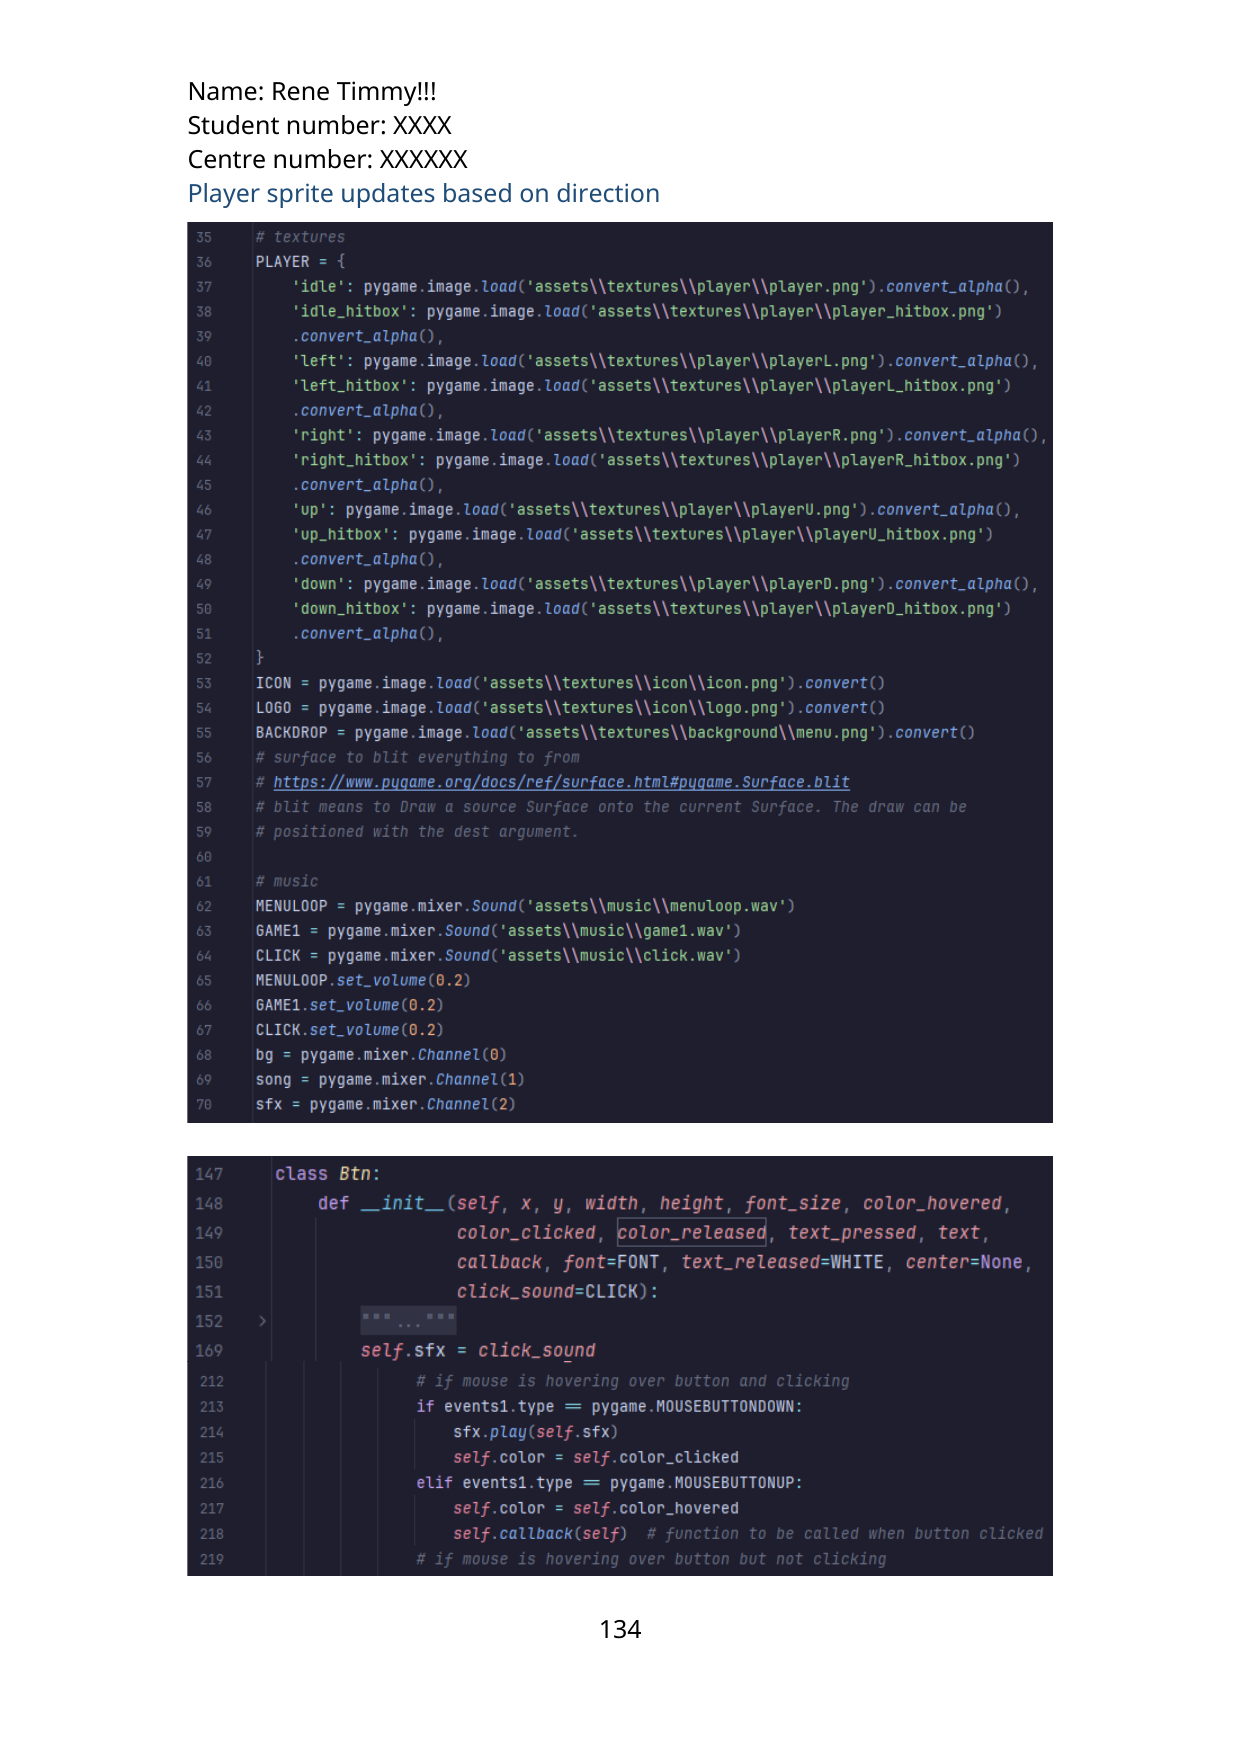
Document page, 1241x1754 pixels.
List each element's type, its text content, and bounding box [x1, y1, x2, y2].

subtitle Player sprite updates based on direction [187, 176, 1053, 210]
picture [187, 1156, 1053, 1576]
picture [187, 222, 1053, 1123]
